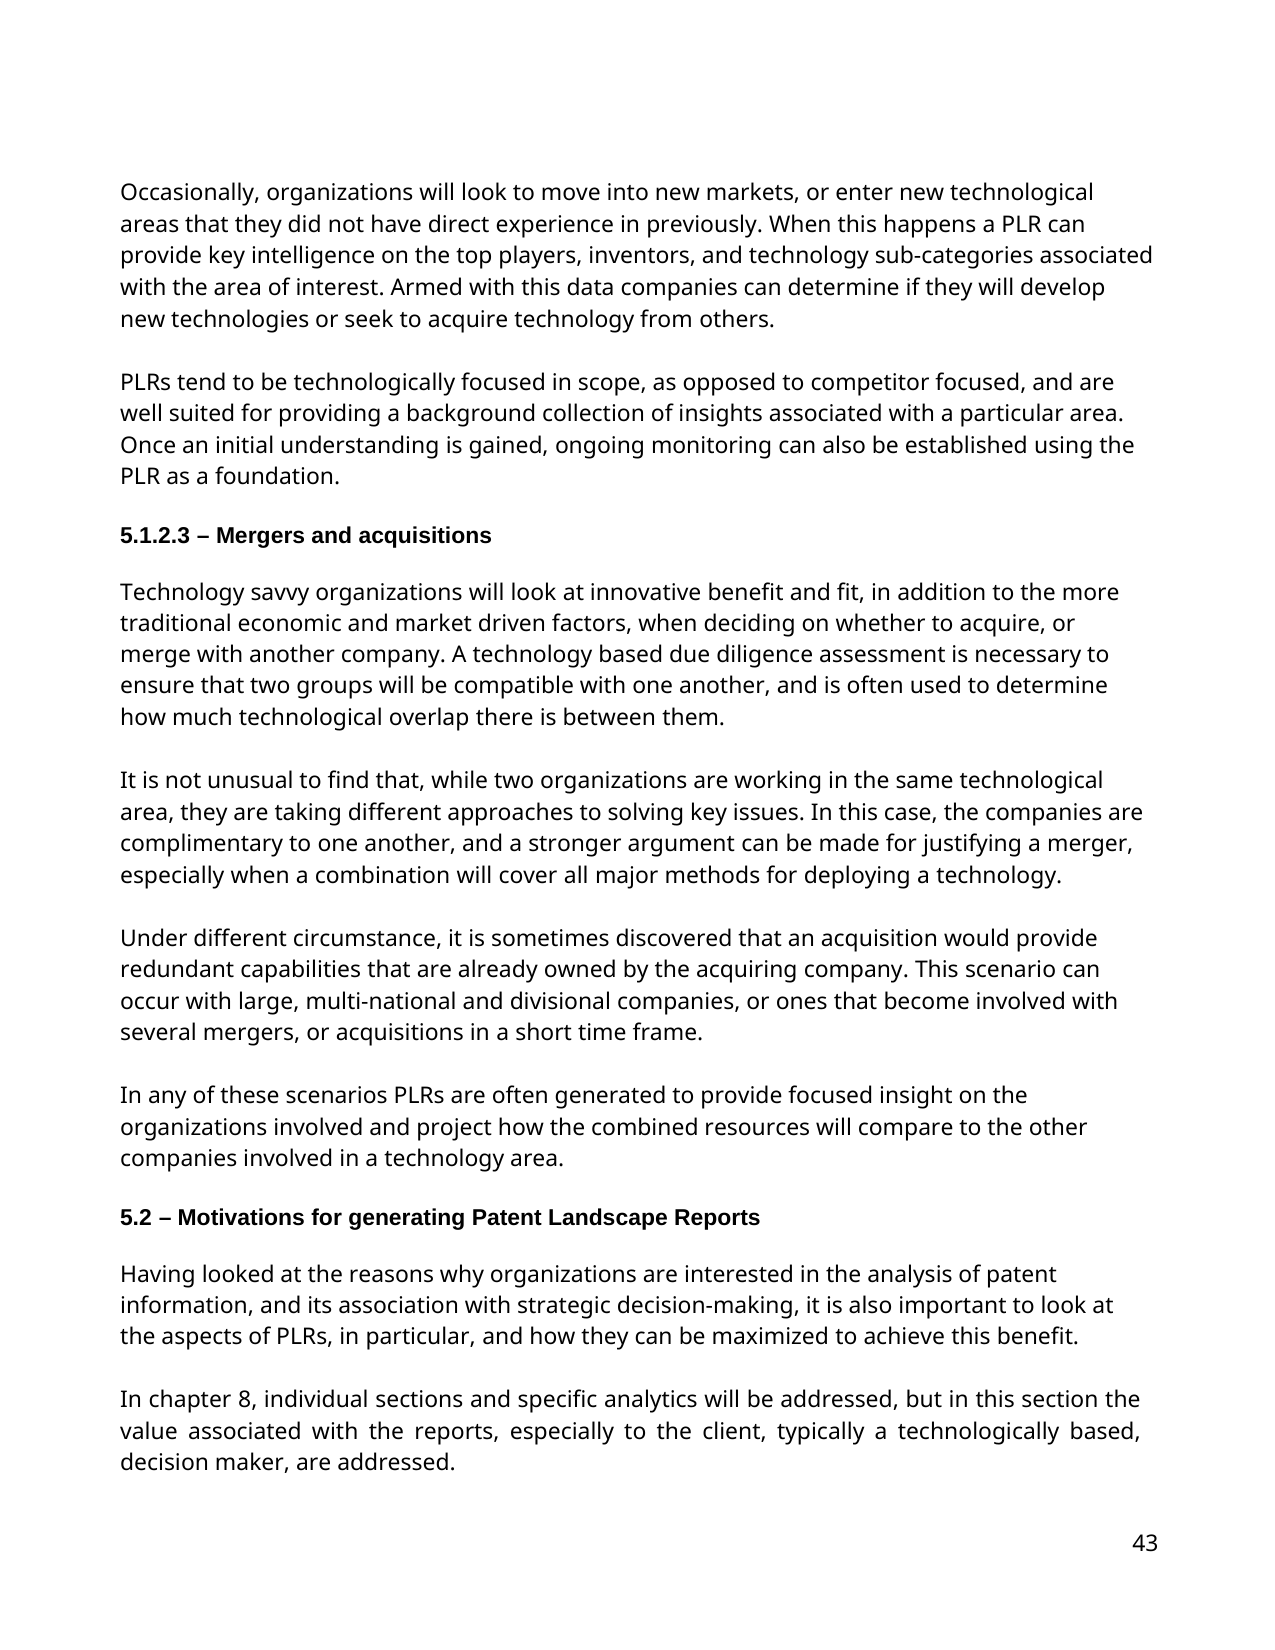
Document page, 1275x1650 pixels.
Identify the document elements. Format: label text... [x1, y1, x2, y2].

text In chapter 8, individual sections and specific analytics will be addressed, but in this section the value associated with the reports, especially to the client, typically a technologically based, decision maker, are addressed. [120, 1383, 1142, 1478]
text It is not unusual to find that, while two organizations are working in the same technological area, they are taking different approaches to solving key issues. In this case, the companies are complimentary to one another, and a stronger argument can be made for justifying a merger, especially when a combination will cover all major methods for deploying a technology. [120, 764, 1147, 890]
text Occasionally, organizations will look to move into new markets, or enter new technological areas that they did not have direct experience in previously. When this happens a PLR can provide key intelligence on the top players, inventors, and technology sub-categories associated with the area of interest. Armed with this data companies can determine if they will develop new technologies or seek to acquire technology from others. [120, 176, 1155, 334]
text In any of these scenarios PLRs are often generated to provide focused insight on the organizations involved and project how the combined resources will compare to the other companies involved in a technology area. [120, 1079, 1167, 1173]
text Technology savvy organizations will look at innovative benefit and fit, in addition to the more traditional economic and market driven factors, when deciding on whether to acquire, or merge with another company. A technology based due diligence assessment is necessary to ensure that two groups will be compatible with one another, and is often used to determine how much technological overlap there is between them. [120, 575, 1147, 732]
subtitle – Mergers and acquisitions [120, 522, 1167, 548]
text Having looked at the reasons why organizations are interested in the analysis of patent information, and its association with strategic decision-making, it is also important to look at the aspects of PLRs, in particular, and how they can be maximized to achieve this benefit. [120, 1257, 1147, 1351]
subtitle – Motivations for generating Patent Landscape Reports [120, 1204, 1167, 1231]
text PLRs tend to be technologically focused in scope, as opposed to competitor focused, and are well suited for providing a background collection of insights associated with a particular area. Once an initial understanding is gained, ongoing monitoring can also be established using the PLR as a foundation. [120, 365, 1147, 491]
text Under different circumstance, it is sometimes discovered that an acquisition would provide redundant capabilities that are already owned by the acquiring company. This scenario can occur with large, multi-national and divisional companies, or ones that become involved with several mergers, or acquisitions in a short time frame. [120, 921, 1143, 1047]
